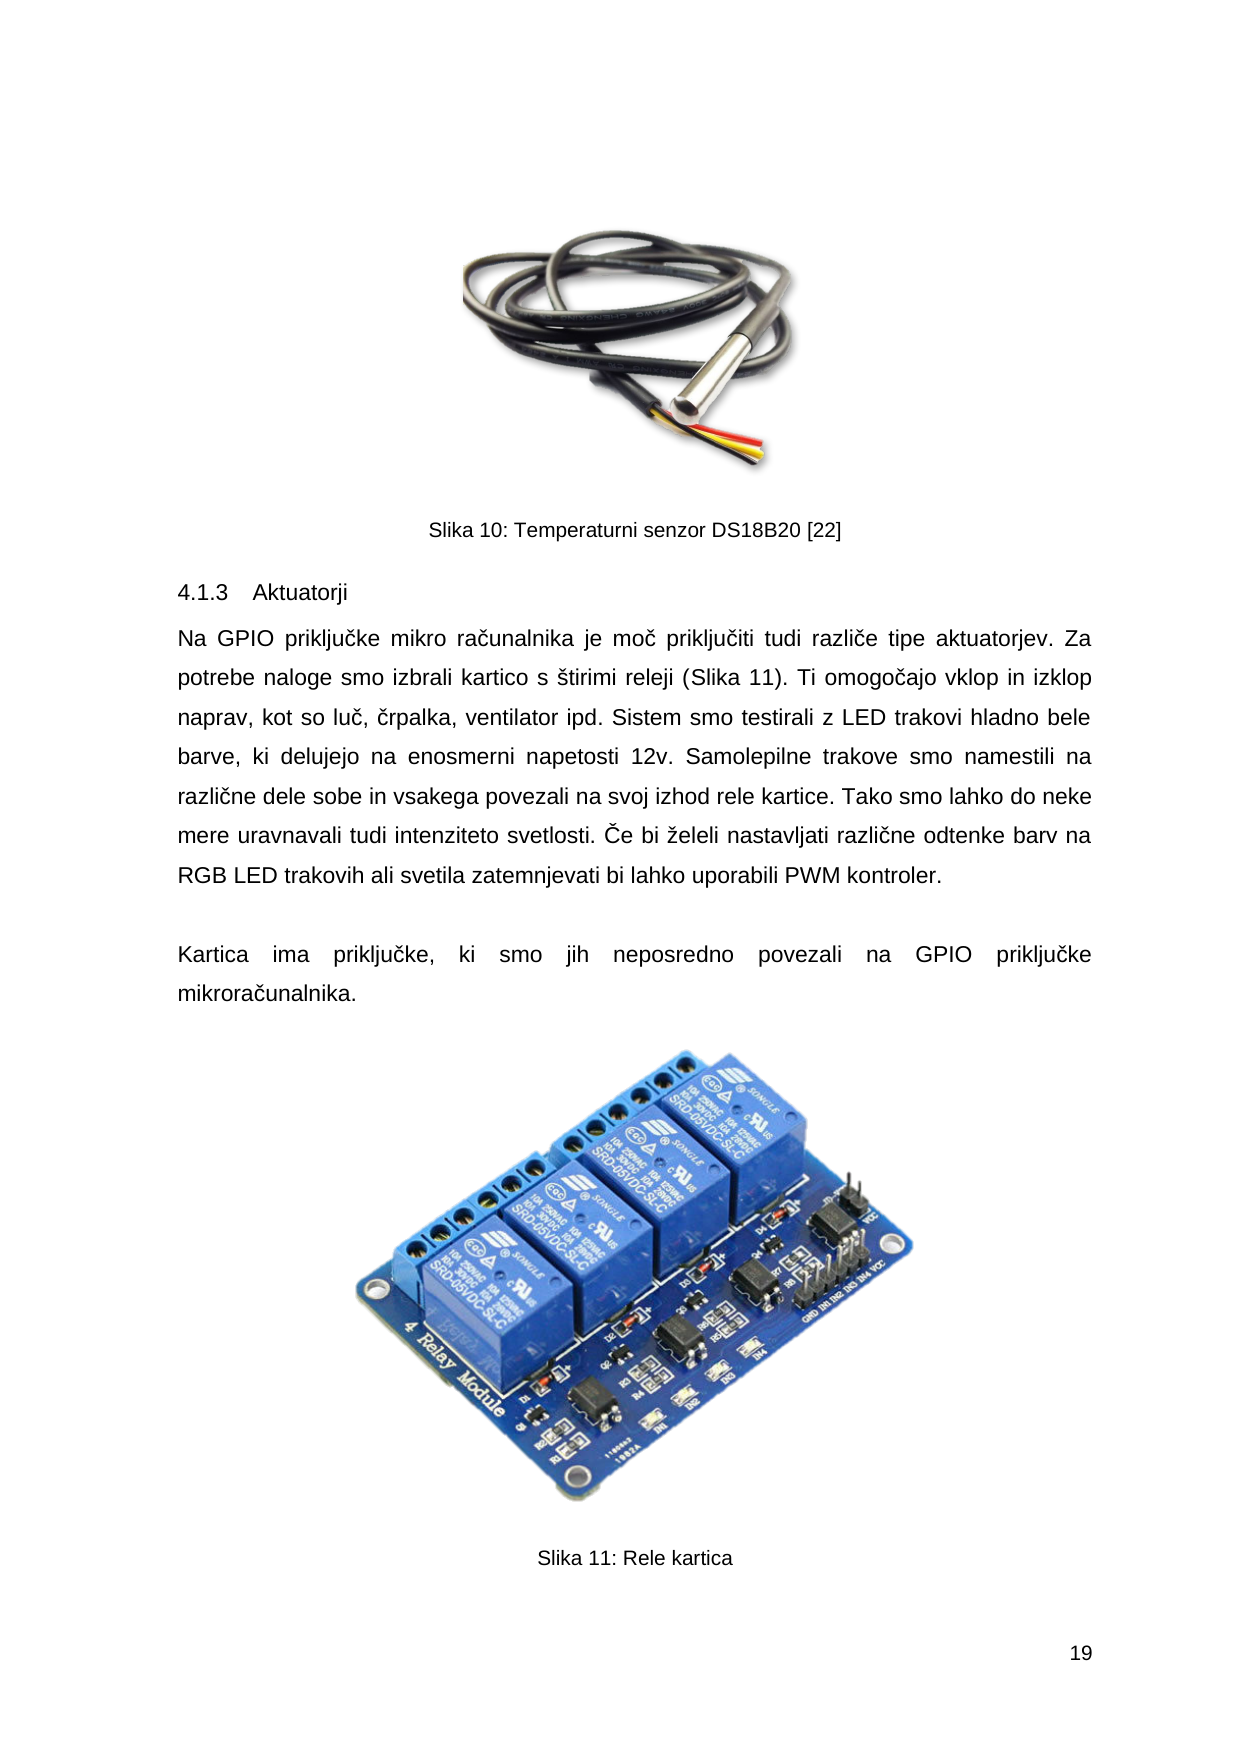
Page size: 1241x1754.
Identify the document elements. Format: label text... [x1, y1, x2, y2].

subtitle Aktuatorji [177, 579, 1092, 605]
text Kartica ima priključke, ki smo jih neposredno povezali na GPIO priključke mikroračunalnika. [177, 941, 1092, 1006]
text Na GPIO priključke mikro računalnika je moč priključiti tudi različe tipe aktuatorjev. Za potrebe naloge smo izbrali kartico s štirimi releji (Slika 11). Ti omogočajo vklop in izklop naprav, kot so luč, črpalka, ventilator ipd. Sistem smo testirali z LED trakovi hladno bele barve, ki delujejo na enosmerni napetosti 12v. Samolepilne trakove smo namestili na različne dele sobe in vsakega povezali na svoj izhod rele kartice. Tako smo lahko do neke mere uravnavali tudi intenziteto svetlosti. Če bi želeli nastavljati različne odtenke barv na RGB LED trakovih ali svetila zatemnjevati bi lahko uporabili PWM kontroler. [177, 625, 1092, 888]
text Slika 11: Rele kartica [177, 1545, 1092, 1569]
picture [331, 1019, 939, 1520]
text Slika 10: Temperaturni senzor DS18B20 [22] [177, 518, 1092, 542]
picture [463, 220, 799, 493]
